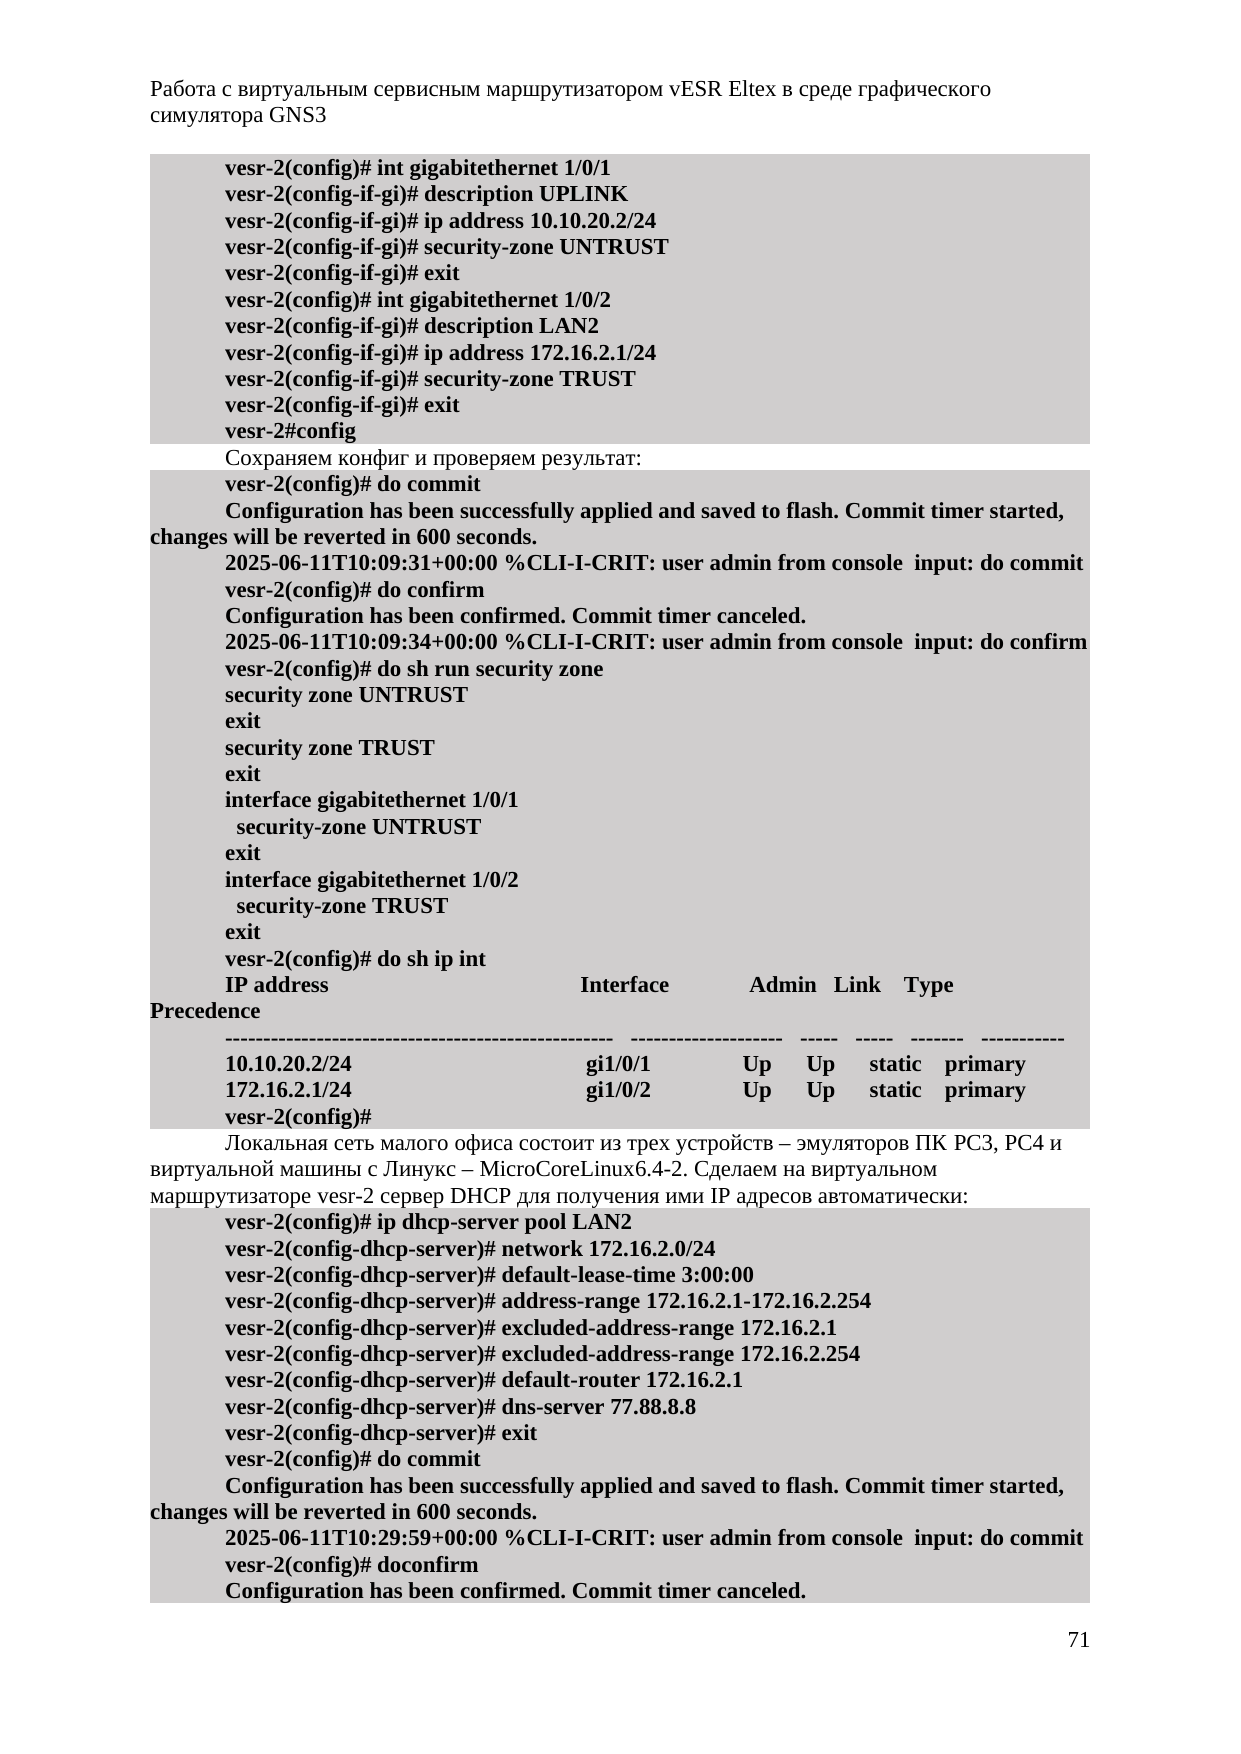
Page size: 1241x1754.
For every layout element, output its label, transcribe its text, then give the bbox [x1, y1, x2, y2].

text 2025-06-11T10:09:31+00:00 %CLI-I-CRIT: user admin from console input: do commit [150, 549, 1090, 576]
text vesr-2(config-if-gi)# exit [150, 391, 1090, 418]
text vesr-2(config-if-gi)# security-zone TRUST [150, 365, 1090, 391]
text vesr-2(config)# int gigabitethernet 1/0/1 [150, 154, 1090, 180]
text Локальная сеть малого офиса состоит из трех устройств – эмуляторов ПК PC3, PC4 и виртуальной машины с Линукс – MicroCoreLinux6.4-2. Сделаем на виртуальном маршрутизаторе vesr-2 сервер DHCP для получения ими IP адресов автоматически: [150, 1129, 1090, 1208]
text interface gigabitethernet 1/0/1 [150, 787, 1090, 813]
text vesr-2(config)# do confirm [150, 576, 1090, 602]
text exit [150, 760, 1090, 787]
text vesr-2(config)# do commit [150, 1445, 1090, 1472]
text vesr-2(config-dhcp-server)# exit [150, 1419, 1090, 1445]
text Configuration has been confirmed. Commit timer canceled. [150, 1577, 1090, 1603]
text vesr-2(config-dhcp-server)# network 172.16.2.0/24 [150, 1234, 1090, 1261]
text exit [150, 839, 1090, 866]
text Configuration has been successfully applied and saved to flash. Commit timer started, changes will be reverted in 600 seconds. [150, 497, 1090, 549]
text vesr-2(config-if-gi)# security-zone UNTRUST [150, 233, 1090, 259]
text IP address Interface Admin Link Type Precedence [150, 971, 1090, 1024]
text vesr-2(config-if-gi)# description UPLINK [150, 180, 1090, 207]
text exit [150, 707, 1090, 734]
text vesr-2(config-if-gi)# ip address 172.16.2.1/24 [150, 338, 1090, 365]
text security zone TRUST [150, 734, 1090, 760]
text vesr-2#config [150, 418, 1090, 444]
text 172.16.2.1/24 gi1/0/2 Up Up static primary [150, 1076, 1090, 1103]
text interface gigabitethernet 1/0/2 [150, 866, 1090, 892]
text vesr-2(config-if-gi)# description LAN2 [150, 312, 1090, 338]
text vesr-2(config)# int gigabitethernet 1/0/2 [150, 286, 1090, 312]
text Сохраняем конфиг и проверяем результат: [150, 444, 1090, 470]
text security zone UNTRUST [150, 681, 1090, 707]
text security-zone UNTRUST [150, 813, 1090, 839]
text vesr-2(config)# doconfirm [150, 1551, 1090, 1577]
text vesr-2(config)# [150, 1103, 1090, 1129]
text vesr-2(config-if-gi)# exit [150, 259, 1090, 286]
text vesr-2(config-dhcp-server)# excluded-address-range 172.16.2.254 [150, 1340, 1090, 1366]
text vesr-2(config-dhcp-server)# default-router 172.16.2.1 [150, 1366, 1090, 1393]
text vesr-2(config-dhcp-server)# default-lease-time 3:00:00 [150, 1261, 1090, 1287]
text security-zone TRUST [150, 892, 1090, 918]
text Configuration has been confirmed. Commit timer canceled. [150, 602, 1090, 628]
text vesr-2(config)# do commit [150, 470, 1090, 497]
text --------------------------------------------------- -------------------- ----- ----- ------- ----------- [150, 1024, 1090, 1050]
text vesr-2(config-if-gi)# ip address 10.10.20.2/24 [150, 207, 1090, 233]
text 10.10.20.2/24 gi1/0/1 Up Up static primary [150, 1050, 1090, 1076]
text Configuration has been successfully applied and saved to flash. Commit timer started, changes will be reverted in 600 seconds. [150, 1472, 1090, 1524]
text vesr-2(config)# do sh run security zone [150, 655, 1090, 681]
text 2025-06-11T10:09:34+00:00 %CLI-I-CRIT: user admin from console input: do confirm [150, 628, 1090, 655]
text vesr-2(config-dhcp-server)# dns-server 77.88.8.8 [150, 1393, 1090, 1419]
text exit [150, 918, 1090, 945]
text 2025-06-11T10:29:59+00:00 %CLI-I-CRIT: user admin from console input: do commit [150, 1524, 1090, 1551]
text vesr-2(config)# ip dhcp-server pool LAN2 [150, 1208, 1090, 1234]
text vesr-2(config-dhcp-server)# excluded-address-range 172.16.2.1 [150, 1314, 1090, 1340]
text vesr-2(config)# do sh ip int [150, 945, 1090, 971]
text vesr-2(config-dhcp-server)# address-range 172.16.2.1-172.16.2.254 [150, 1287, 1090, 1314]
